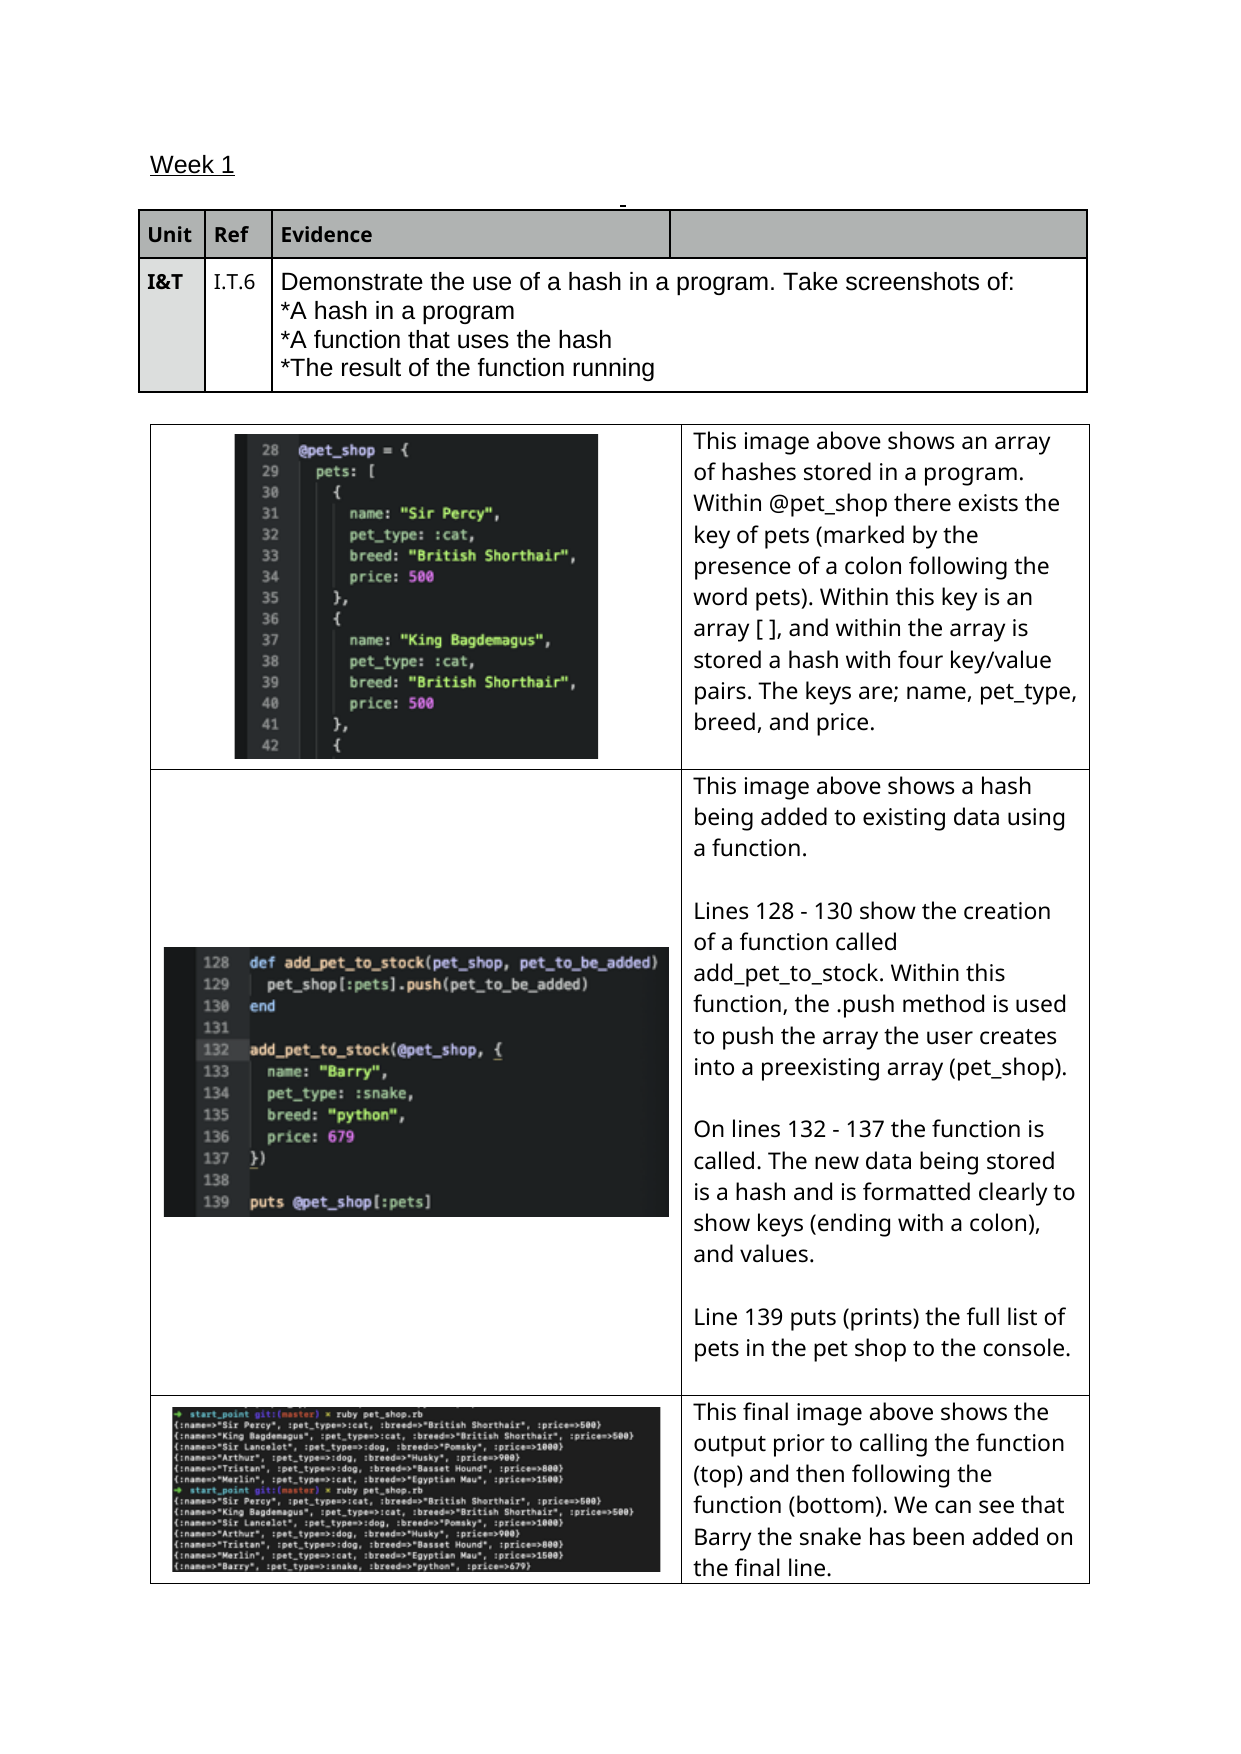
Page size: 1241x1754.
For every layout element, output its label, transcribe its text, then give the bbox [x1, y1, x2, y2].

picture [163, 947, 669, 1217]
table_cell [151, 770, 681, 1395]
text Week 1 [150, 150, 1090, 179]
table_header [151, 425, 681, 769]
table_header [671, 211, 1086, 257]
table_header Evidence [273, 211, 669, 257]
table_header Unit [140, 211, 204, 257]
table_cell [151, 1396, 681, 1583]
picture [234, 434, 599, 759]
table_cell I&T [140, 259, 204, 391]
table_header Ref [206, 211, 271, 257]
picture [172, 1407, 661, 1572]
table_header This image above shows an array of hashes stored in a program. Within @pet_shop there exists the key of pets (marked by the presence of a colon following the word pets). Within this key is an array [ ], and within the array is stored a hash with four key/value pairs. The keys are; name, pet_type, breed, and price. [682, 425, 1089, 769]
table_cell This final image above shows the output prior to calling the function (top) and then following the function (bottom). We can see that Barry the snake has been added on the final line. [682, 1396, 1089, 1583]
table_cell This image above shows a hash being added to existing data using a function. Lines 128 - 130 show the creation of a function called add_pet_to_stock. Within this function, the .push method is used to push the array the user creates into a preexisting array (pet_shop). On lines 132 - 137 the function is called. The new data being stored is a hash and is formatted clearly to show keys (ending with a colon), and values. Line 139 puts (prints) the full list of pets in the pet shop to the console. [682, 770, 1089, 1395]
table_cell Demonstrate the use of a hash in a program. Take screenshots of: *A hash in a program *A function that uses the hash *The result of the function running [273, 259, 1086, 391]
table_cell I.T.6 [206, 259, 271, 391]
